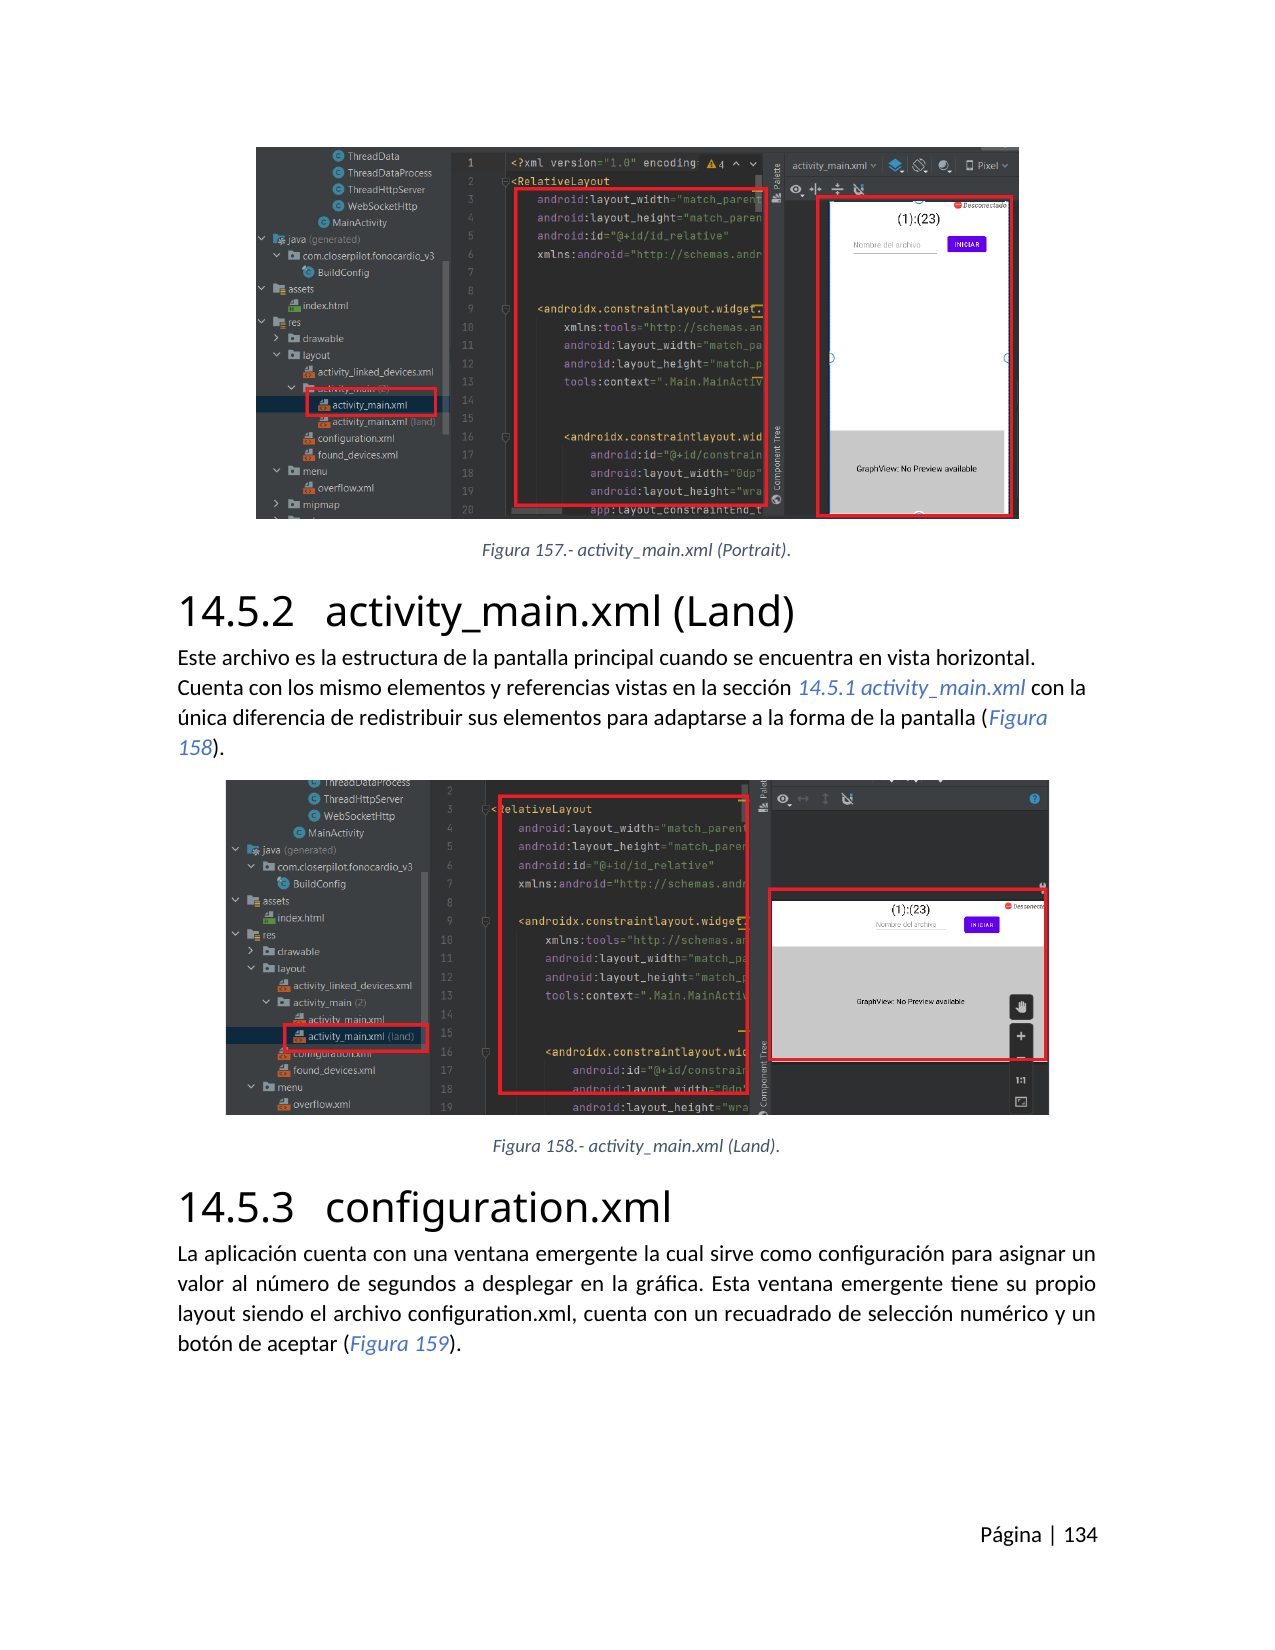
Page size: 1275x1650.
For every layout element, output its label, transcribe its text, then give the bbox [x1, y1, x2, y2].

text La aplicación cuenta con una ventana emergente la cual sirve como configuración para asignar un valor al número de segundos a desplegar en la gráfica. Esta ventana emergente tiene su propio layout siendo el archivo configuration.xml, cuenta con un recuadrado de selección numérico y un botón de aceptar (Figura 159). [177, 1239, 1098, 1357]
text Este archivo es la estructura de la pantalla principal cuando se encuentra en vista horizontal. Cuenta con los mismo elementos y referencias vistas en la sección 14.5.1 activity_main.xml con la única diferencia de redistribuir sus elementos para adaptarse a la forma de la pantalla (Figura 158). [177, 643, 1098, 761]
subtitle activity_main.xml (Land) [177, 581, 1098, 638]
picture [225, 780, 1050, 1115]
picture [256, 147, 1019, 519]
subtitle configuration.xml [177, 1177, 1098, 1234]
